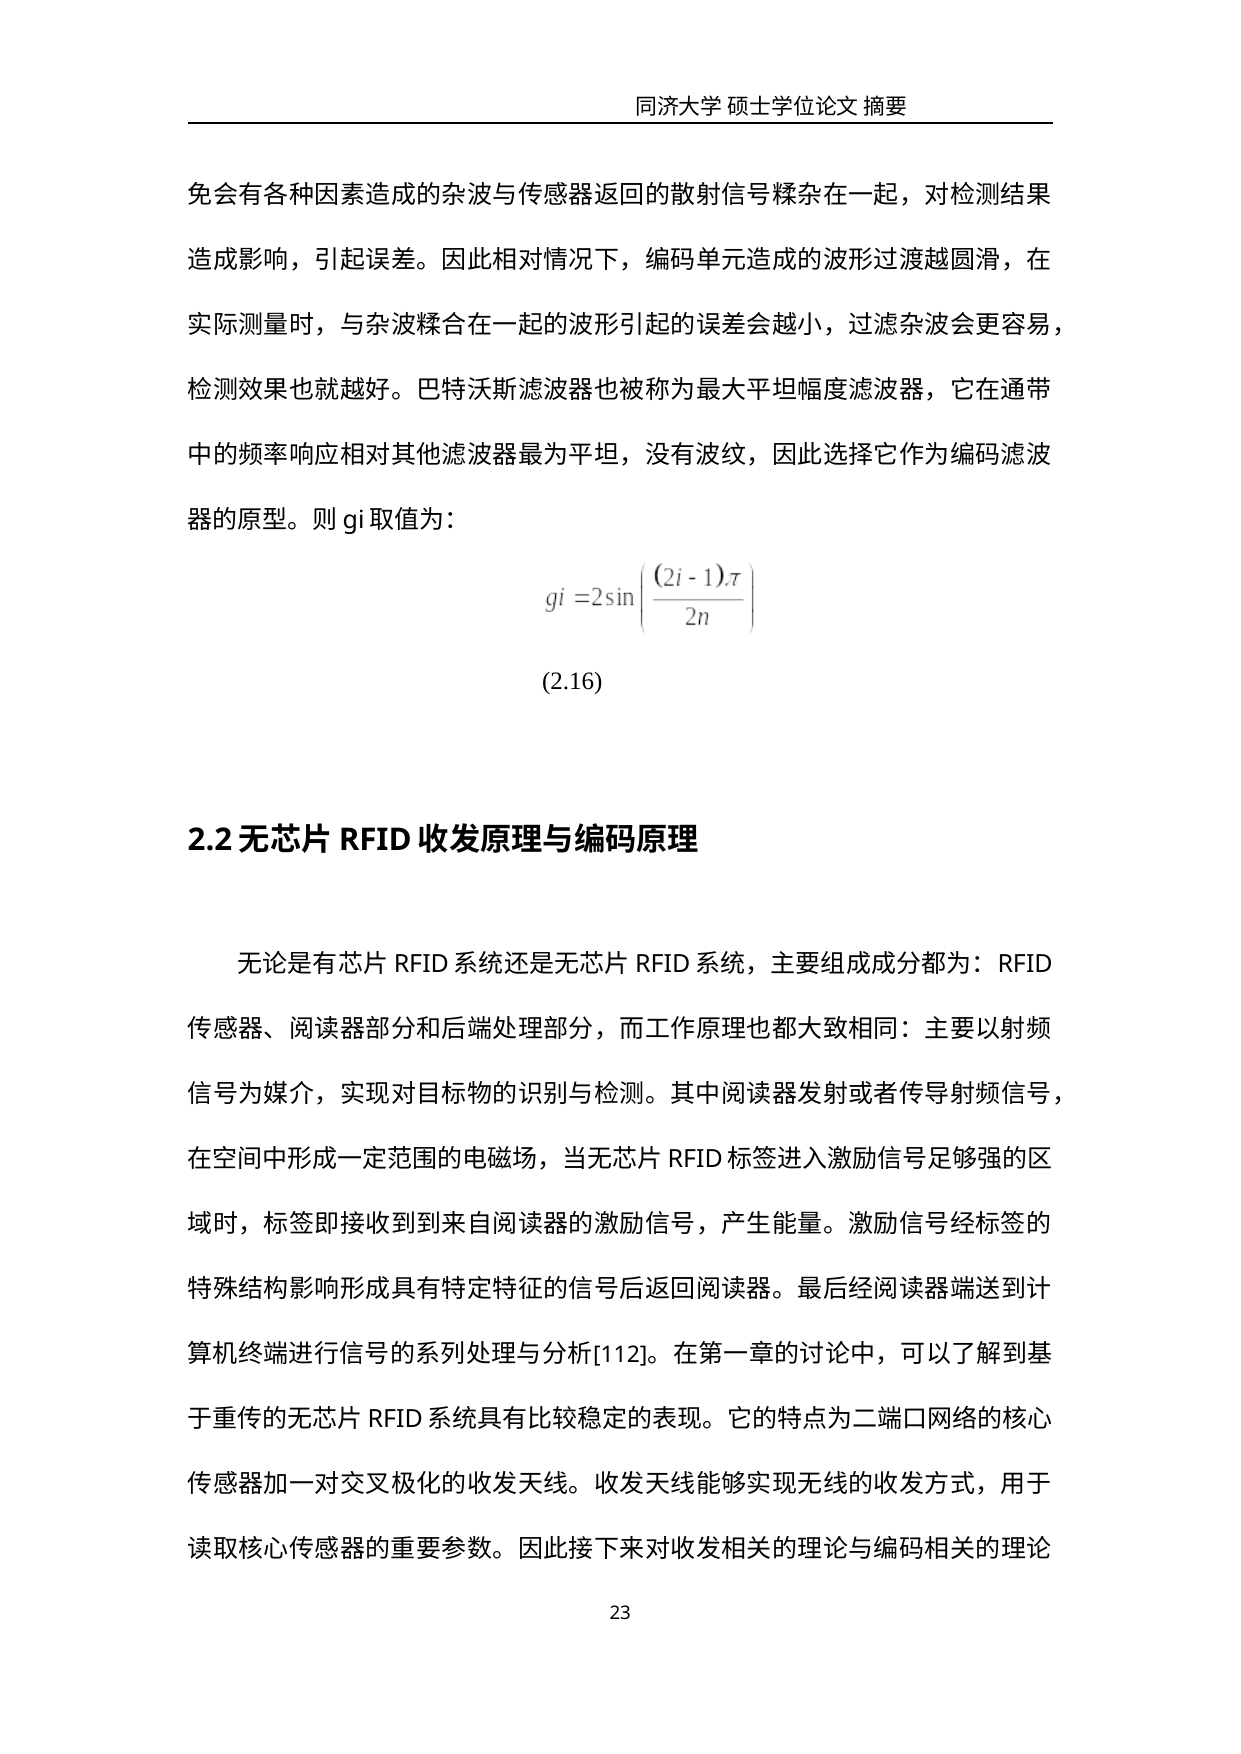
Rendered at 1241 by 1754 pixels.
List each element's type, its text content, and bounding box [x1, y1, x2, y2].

subtitle 2.2无芯片RFID收发原理与编码原理 [187, 804, 1053, 869]
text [187, 160, 1053, 550]
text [187, 929, 1053, 1579]
text (2.16) [187, 550, 1053, 712]
